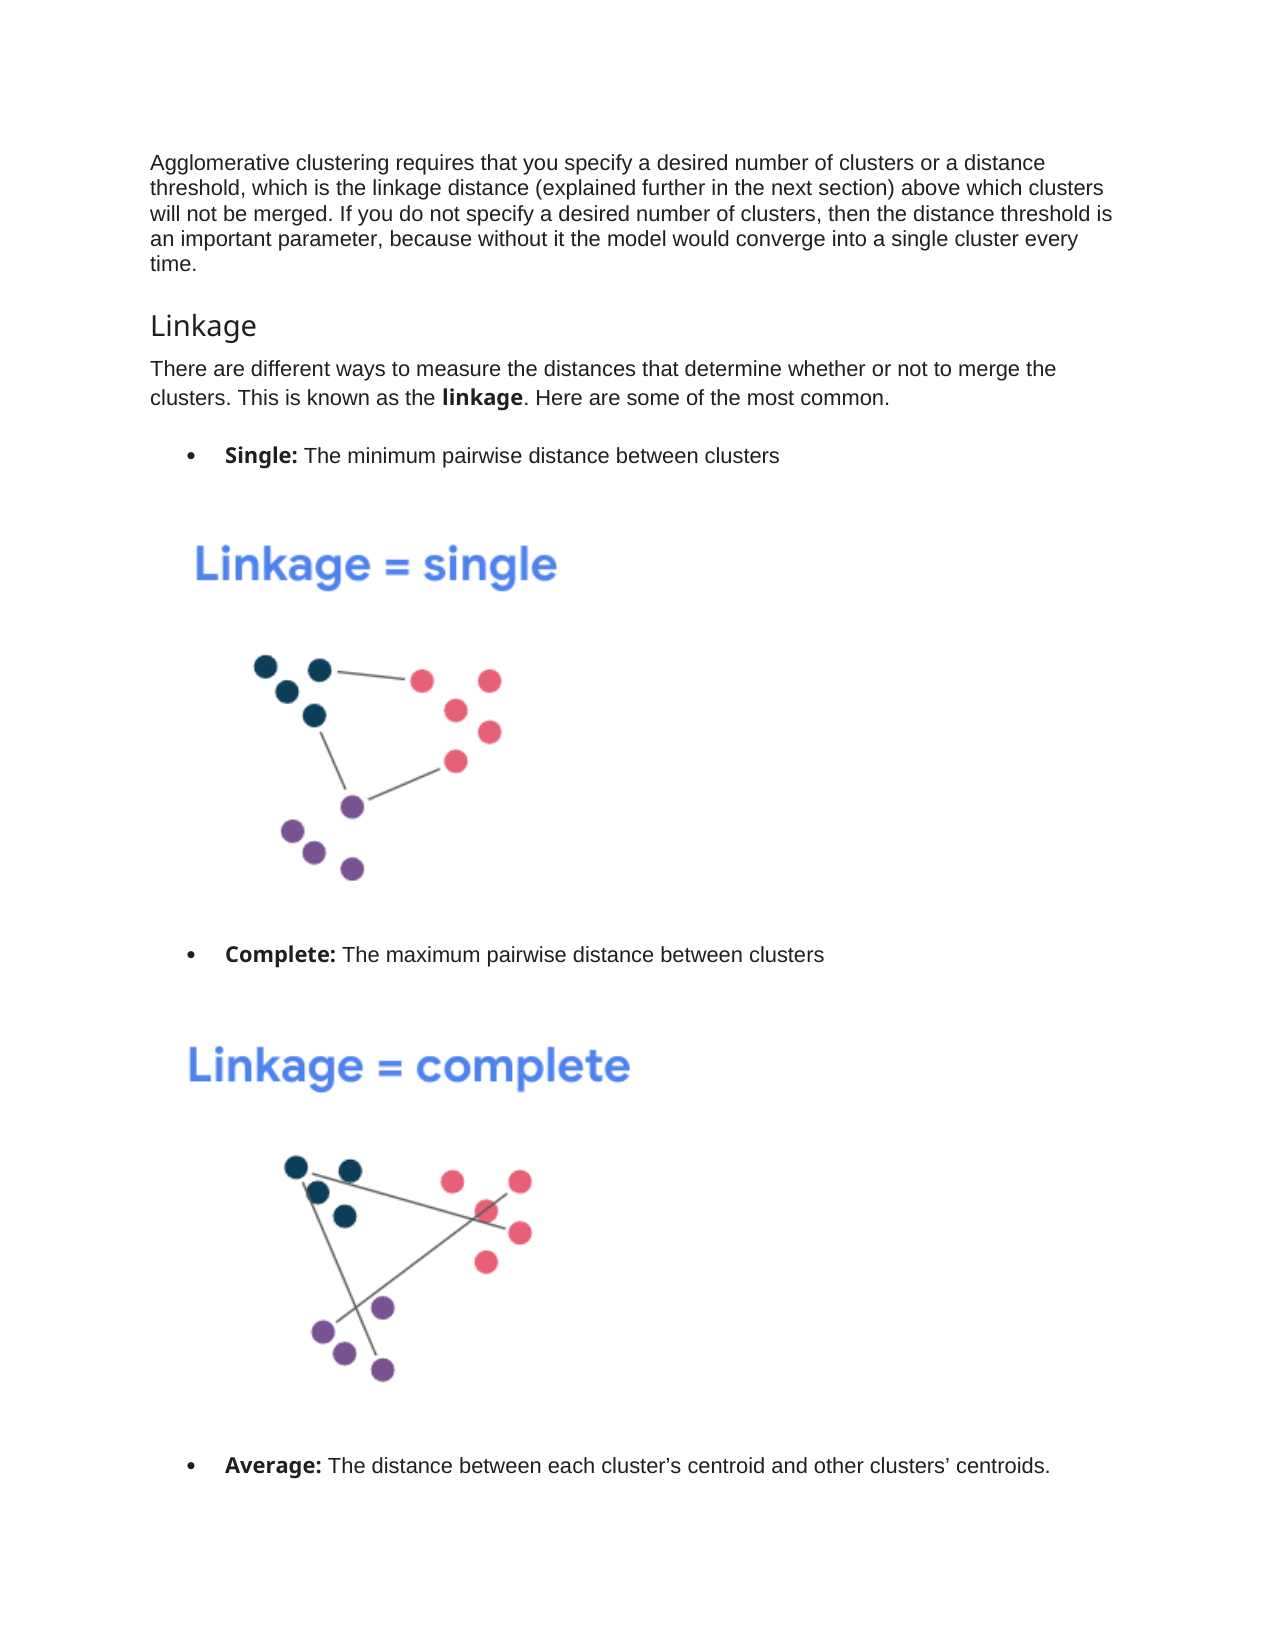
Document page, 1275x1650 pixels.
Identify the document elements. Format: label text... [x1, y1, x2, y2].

picture [150, 997, 722, 1431]
list Average: The distance between each cluster’s centroid and other clusters’ centroids. [187, 1450, 1125, 1480]
text Agglomerative clustering requires that you specify a desired number of clusters or a distance threshold, which is the linkage distance (explained further in the next section) above which clusters will not be merged. If you do not specify a desired number of clusters, then the distance threshold is an important parameter, because without it the model would converge into a single cluster every time. [150, 150, 1125, 276]
list Complete: The maximum pairwise distance between clusters [187, 939, 1125, 969]
text There are different ways to measure the distances that determine whether or not to merge the clusters. This is known as the linkage. Here are some of the most common. [150, 356, 1125, 411]
list Single: The minimum pairwise distance between clusters [187, 441, 1125, 470]
subtitle Linkage [150, 305, 1125, 345]
picture [150, 499, 602, 920]
